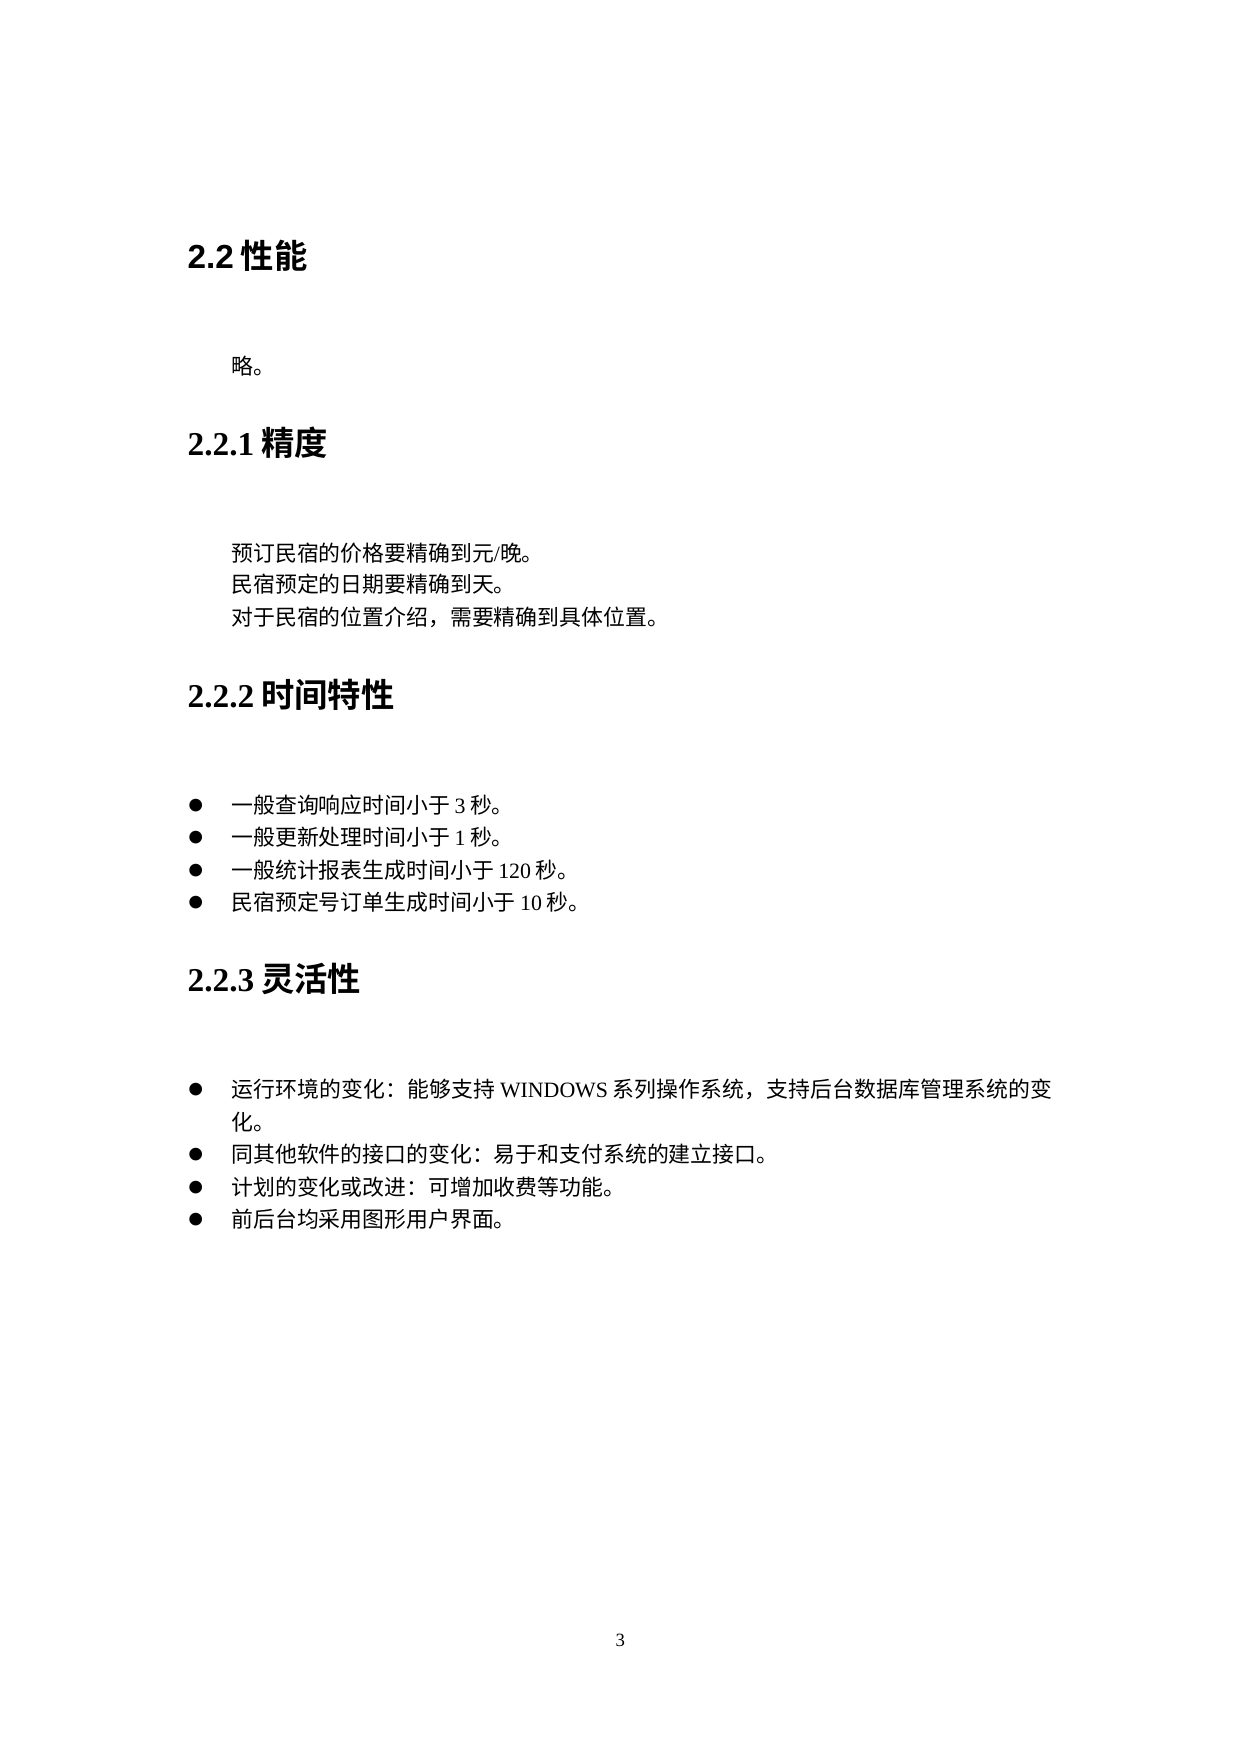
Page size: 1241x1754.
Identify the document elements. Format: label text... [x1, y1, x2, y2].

text 略。 [187, 349, 1053, 381]
list 前后台均采用图形用户界面。 [187, 1202, 1053, 1234]
subtitle 2.2.2时间特性 [187, 660, 1053, 725]
list 民宿预定号订单生成时间小于10秒。 [187, 885, 1053, 917]
subtitle 2.2.1精度 [187, 408, 1053, 473]
list 一般更新处理时间小于1秒。 [187, 820, 1053, 852]
text 对于民宿的位置介绍，需要精确到具体位置。 [187, 601, 1053, 633]
list 一般统计报表生成时间小于120秒。 [187, 852, 1053, 885]
list 计划的变化或改进：可增加收费等功能。 [187, 1169, 1053, 1202]
subtitle 2.2性能 [187, 222, 1053, 287]
list 运行环境的变化：能够支持WINDOWS系列操作系统，支持后台数据库管理系统的变化。 [187, 1072, 1053, 1137]
text 预订民宿的价格要精确到元/晚。 [187, 536, 1053, 568]
text 民宿预定的日期要精确到天。 [187, 568, 1053, 601]
list 同其他软件的接口的变化：易于和支付系统的建立接口。 [187, 1137, 1053, 1169]
subtitle 2.2.3灵活性 [187, 944, 1053, 1009]
list 一般查询响应时间小于3秒。 [187, 787, 1053, 820]
